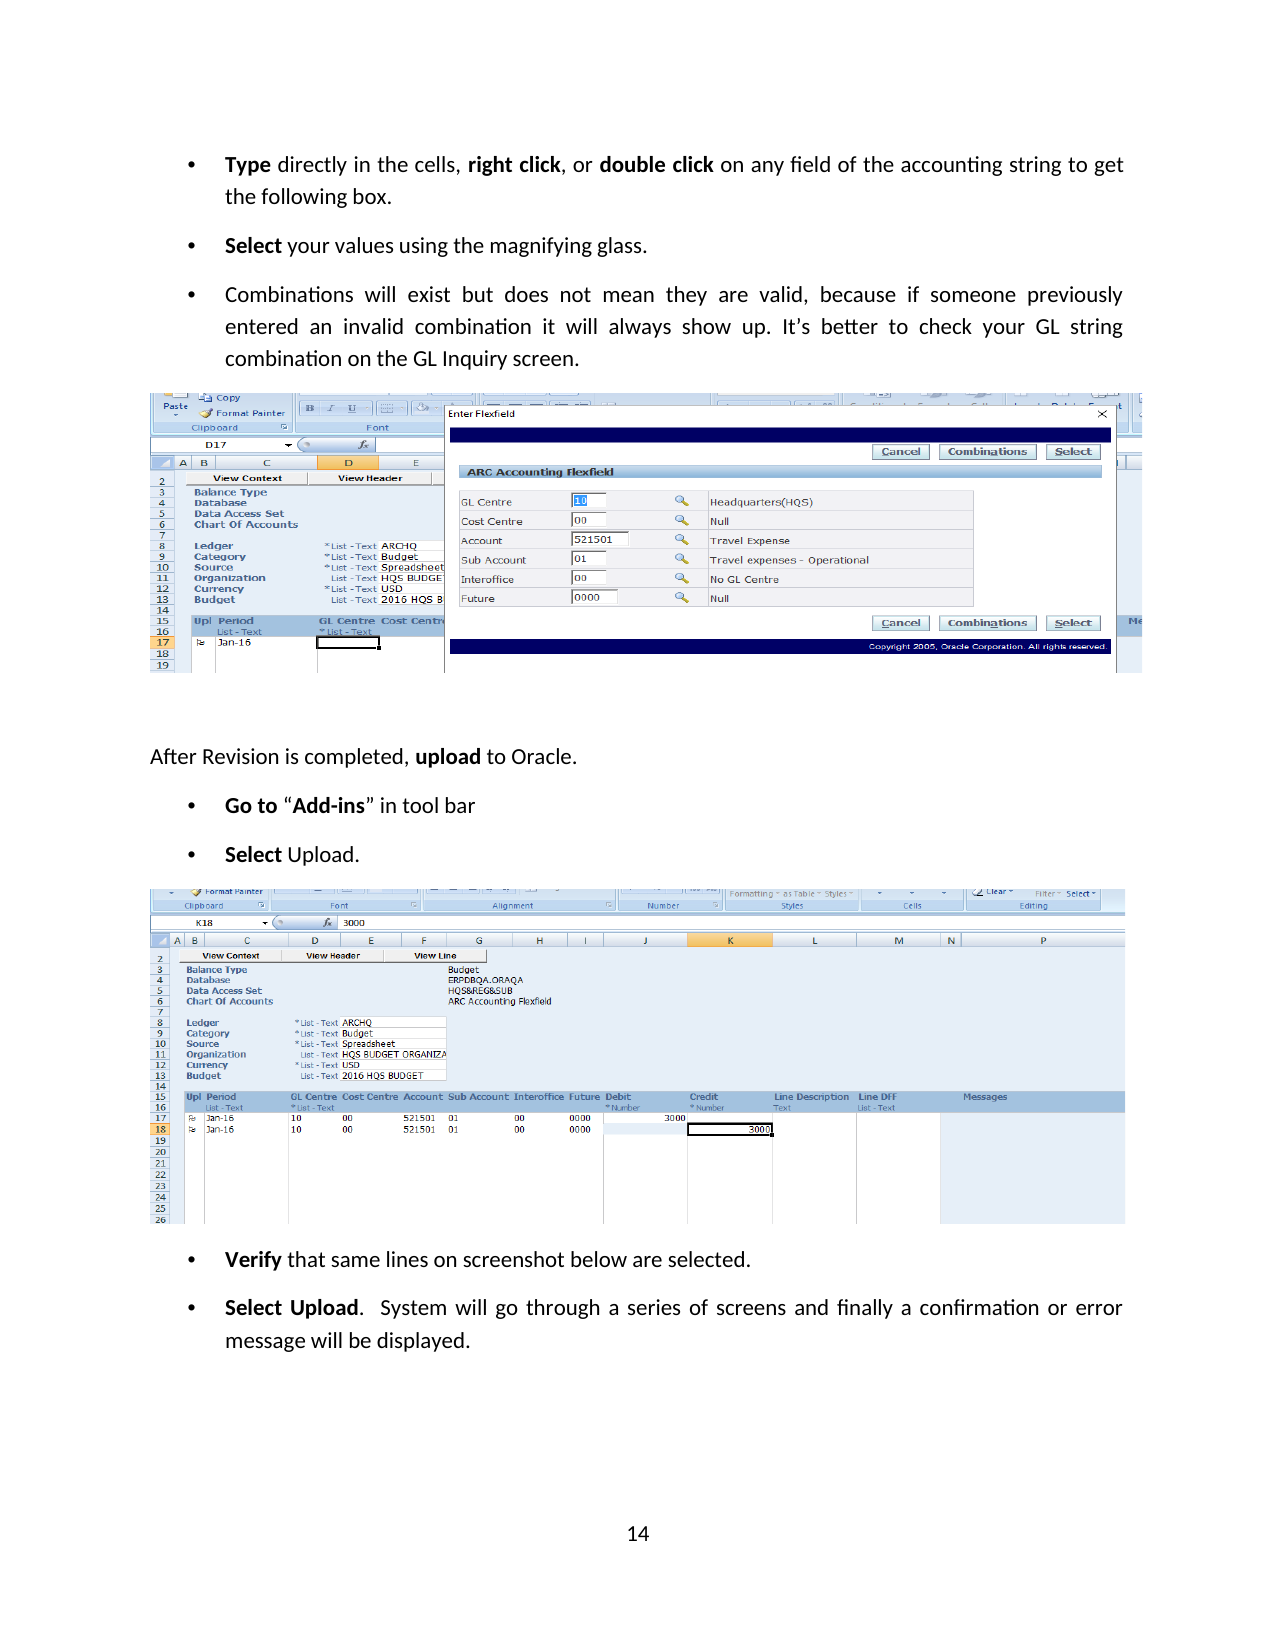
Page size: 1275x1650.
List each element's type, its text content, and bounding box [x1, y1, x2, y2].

text After Revision is completed, upload to Oracle. [150, 742, 1125, 771]
list Select your values using the magnifying glass. [187, 231, 1125, 259]
list Go to “Add-ins” in tool bar [187, 791, 1125, 819]
list Select Upload. System will go through a series of screens and finally a confirmation or error message will be displayed. [187, 1293, 1125, 1354]
list Select Upload. [187, 840, 1125, 868]
list Combinations will exist but does not mean they are valid, because if someone previously entered an invalid combination it will always show up. It’s better to check your GL string combination on the GL Inquiry screen. [187, 280, 1125, 372]
picture [150, 889, 1125, 1224]
list Verify that same lines on screenshot below are selected. [187, 1245, 1125, 1273]
picture [150, 393, 1143, 673]
list Type directly in the cells, right click, or double click on any field of the accounting string to get the following box. [187, 150, 1125, 210]
